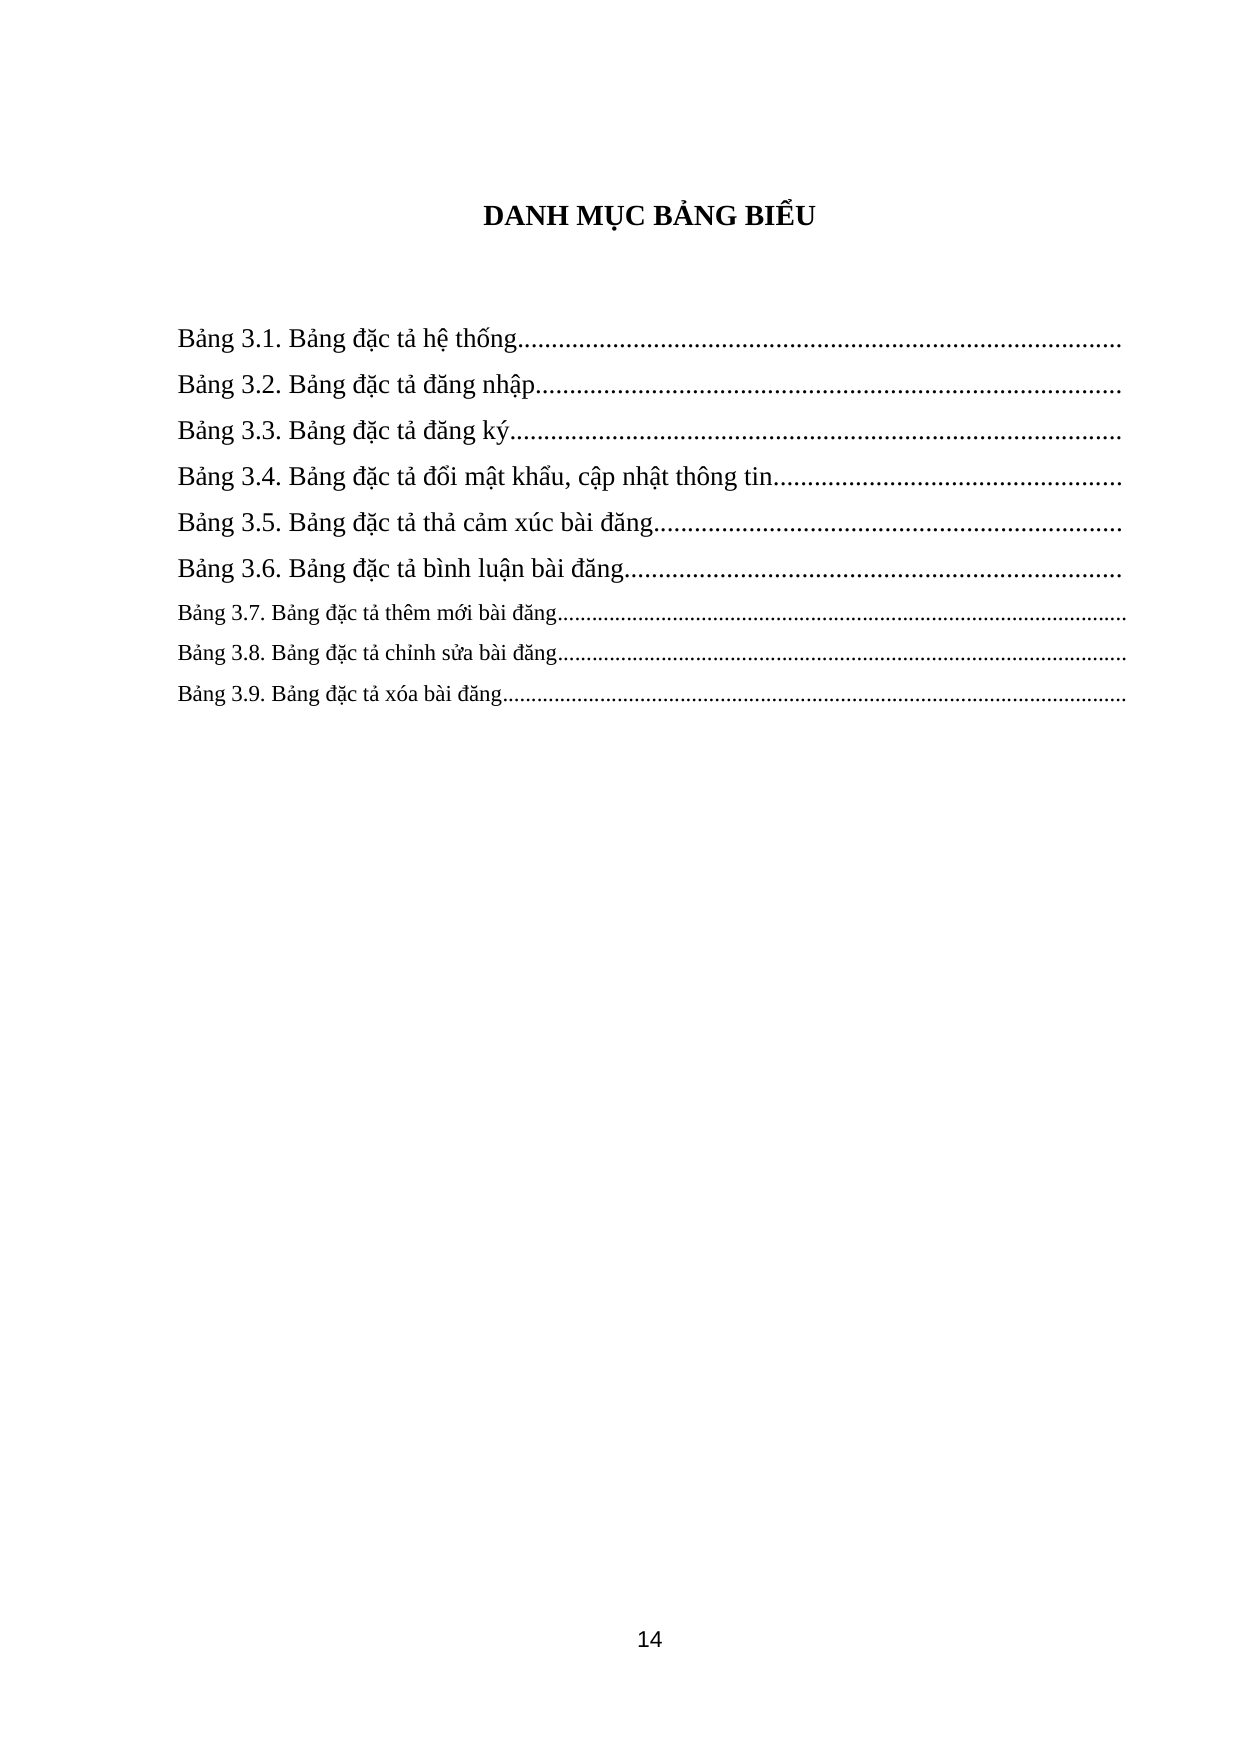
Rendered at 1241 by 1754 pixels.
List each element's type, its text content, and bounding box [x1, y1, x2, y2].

text Bảng 3.1. Bảng đặc tả hệ thống 42 [517, 322, 1122, 353]
text Bảng 3.4. Bảng đặc tả đổi mật khẩu, cập nhật thông tin 47 [773, 460, 1122, 491]
text Bảng 3.5. Bảng đặc tả thả cảm xúc bài đăng 48 [653, 506, 1122, 538]
text Bảng 3.7. Bảng đặc tả thêm mới bài đăng 50 [557, 599, 1122, 625]
text Bảng 3.6. Bảng đặc tả bình luận bài đăng 49 [624, 553, 1122, 584]
text Bảng 3.8. Bảng đặc tả chỉnh sửa bài đăng 51 [557, 639, 1122, 666]
subtitle DANH MỤC BẢNG BIỂU [177, 198, 1122, 231]
text Bảng 3.9. Bảng đặc tả xóa bài đăng 52 [502, 680, 1122, 706]
text Bảng 3.3. Bảng đặc tả đăng ký 46 [509, 414, 1122, 445]
text Bảng 3.2. Bảng đặc tả đăng nhập 44 [535, 368, 1122, 399]
